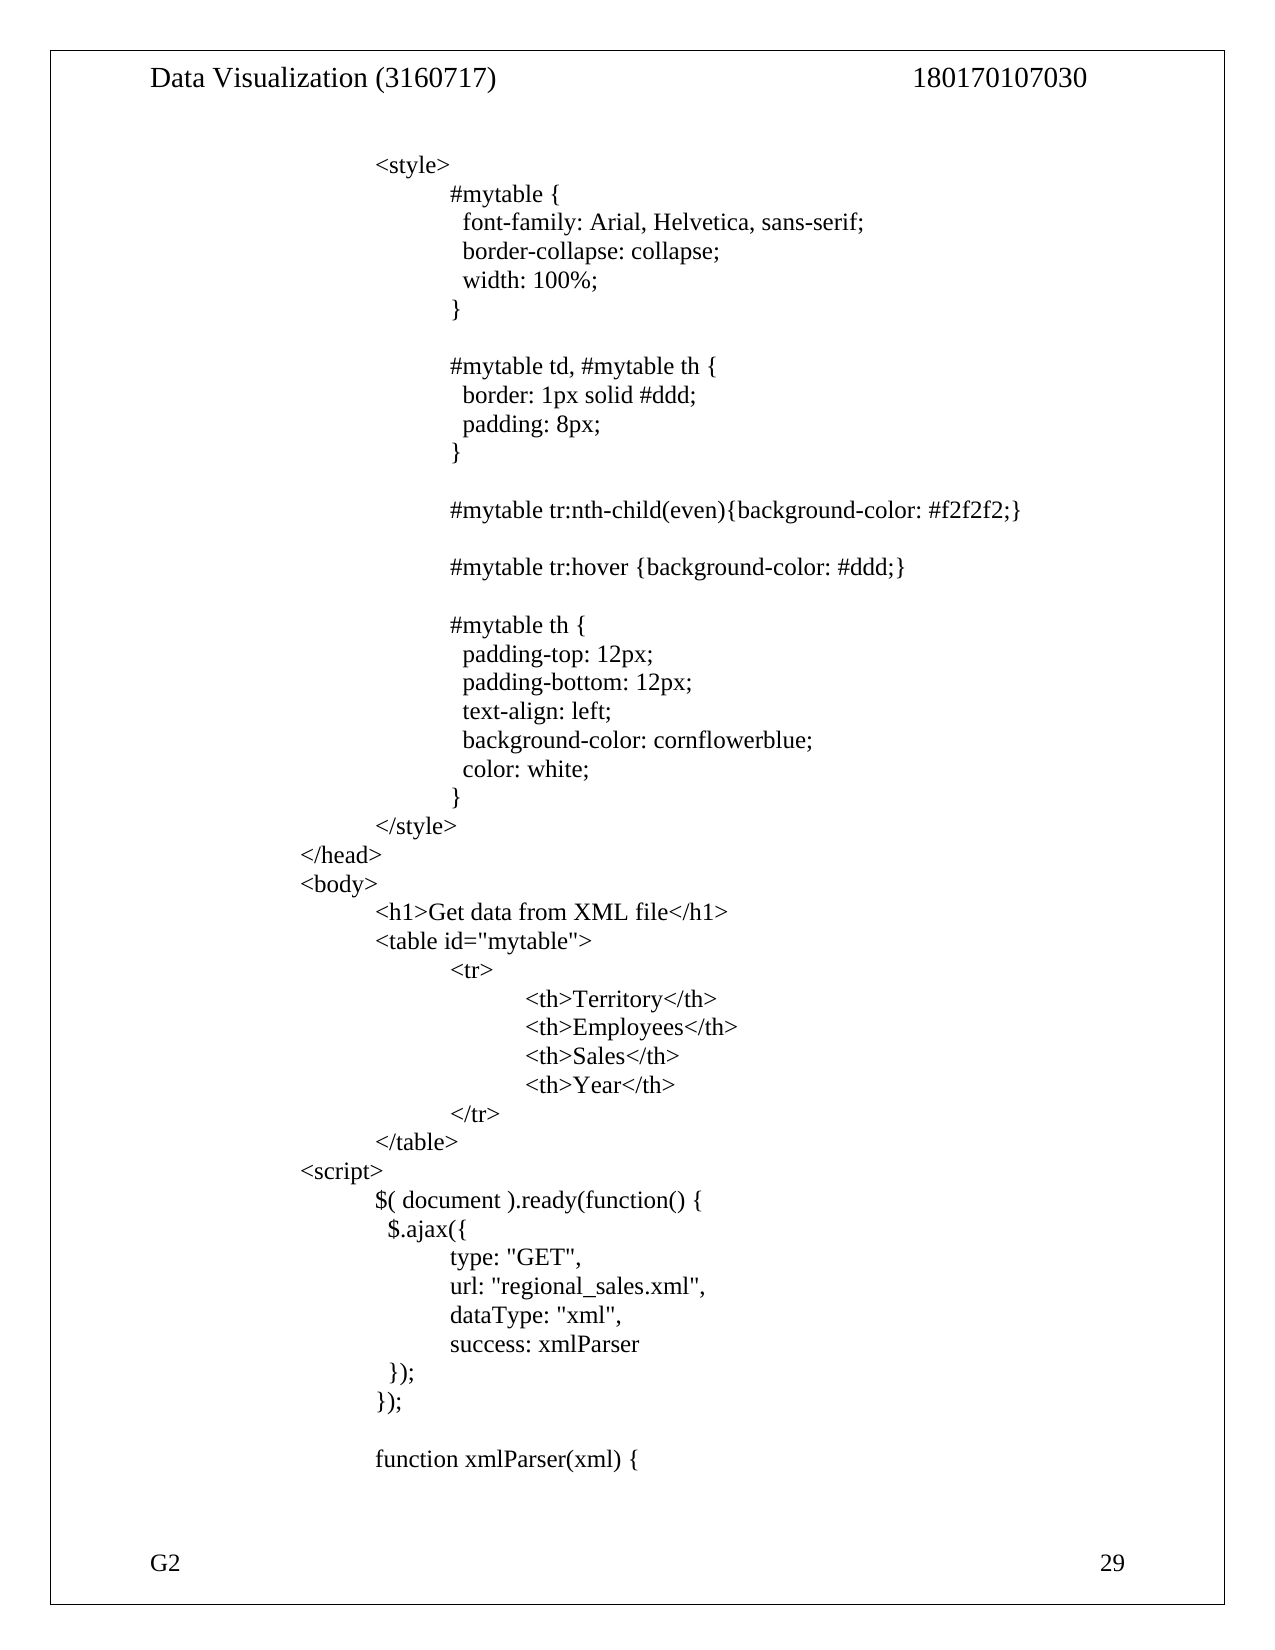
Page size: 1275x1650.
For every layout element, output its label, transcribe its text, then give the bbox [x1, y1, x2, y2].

list <th>Sales</th> [225, 1041, 1125, 1070]
list }); [225, 1386, 1125, 1415]
list <th>Territory</th> [225, 984, 1125, 1012]
list function xmlParser(xml) { [225, 1444, 1125, 1472]
list $.ajax({ [225, 1214, 1125, 1242]
list text-align: left; [225, 696, 1125, 725]
list background-color: cornflowerblue; [225, 725, 1125, 754]
list <style> [225, 150, 1125, 179]
list #mytable tr:nth-child(even){background-color: #f2f2f2;} [225, 495, 1125, 524]
list <th>Year</th> [225, 1070, 1125, 1099]
list </style> [225, 811, 1125, 840]
list #mytable tr:hover {background-color: #ddd;} [225, 552, 1125, 581]
list </tr> [225, 1099, 1125, 1127]
list success: xmlParser [225, 1329, 1125, 1357]
list } [225, 294, 1125, 322]
list <table id="mytable"> [225, 926, 1125, 955]
list padding-bottom: 12px; [225, 667, 1125, 696]
list border-collapse: collapse; [225, 236, 1125, 265]
list <body> [225, 869, 1125, 897]
list <h1>Get data from XML file</h1> [225, 897, 1125, 926]
list padding-top: 12px; [225, 639, 1125, 667]
list border: 1px solid #ddd; [225, 380, 1125, 409]
list font-family: Arial, Helvetica, sans-serif; [225, 207, 1125, 236]
list $( document ).ready(function() { [225, 1185, 1125, 1214]
list #mytable { [225, 179, 1125, 207]
list url: "regional_sales.xml", [225, 1271, 1125, 1300]
list } [225, 782, 1125, 811]
list }); [225, 1357, 1125, 1386]
list color: white; [225, 754, 1125, 782]
list </head> [225, 840, 1125, 869]
list <tr> [225, 955, 1125, 984]
list <th>Employees</th> [225, 1012, 1125, 1041]
list <script> [225, 1156, 1125, 1185]
list dataType: "xml", [225, 1300, 1125, 1329]
list } [225, 437, 1125, 466]
list padding: 8px; [225, 409, 1125, 437]
list width: 100%; [225, 265, 1125, 294]
list </table> [225, 1127, 1125, 1156]
list #mytable td, #mytable th { [225, 351, 1125, 380]
list #mytable th { [225, 610, 1125, 639]
list type: "GET", [225, 1242, 1125, 1271]
